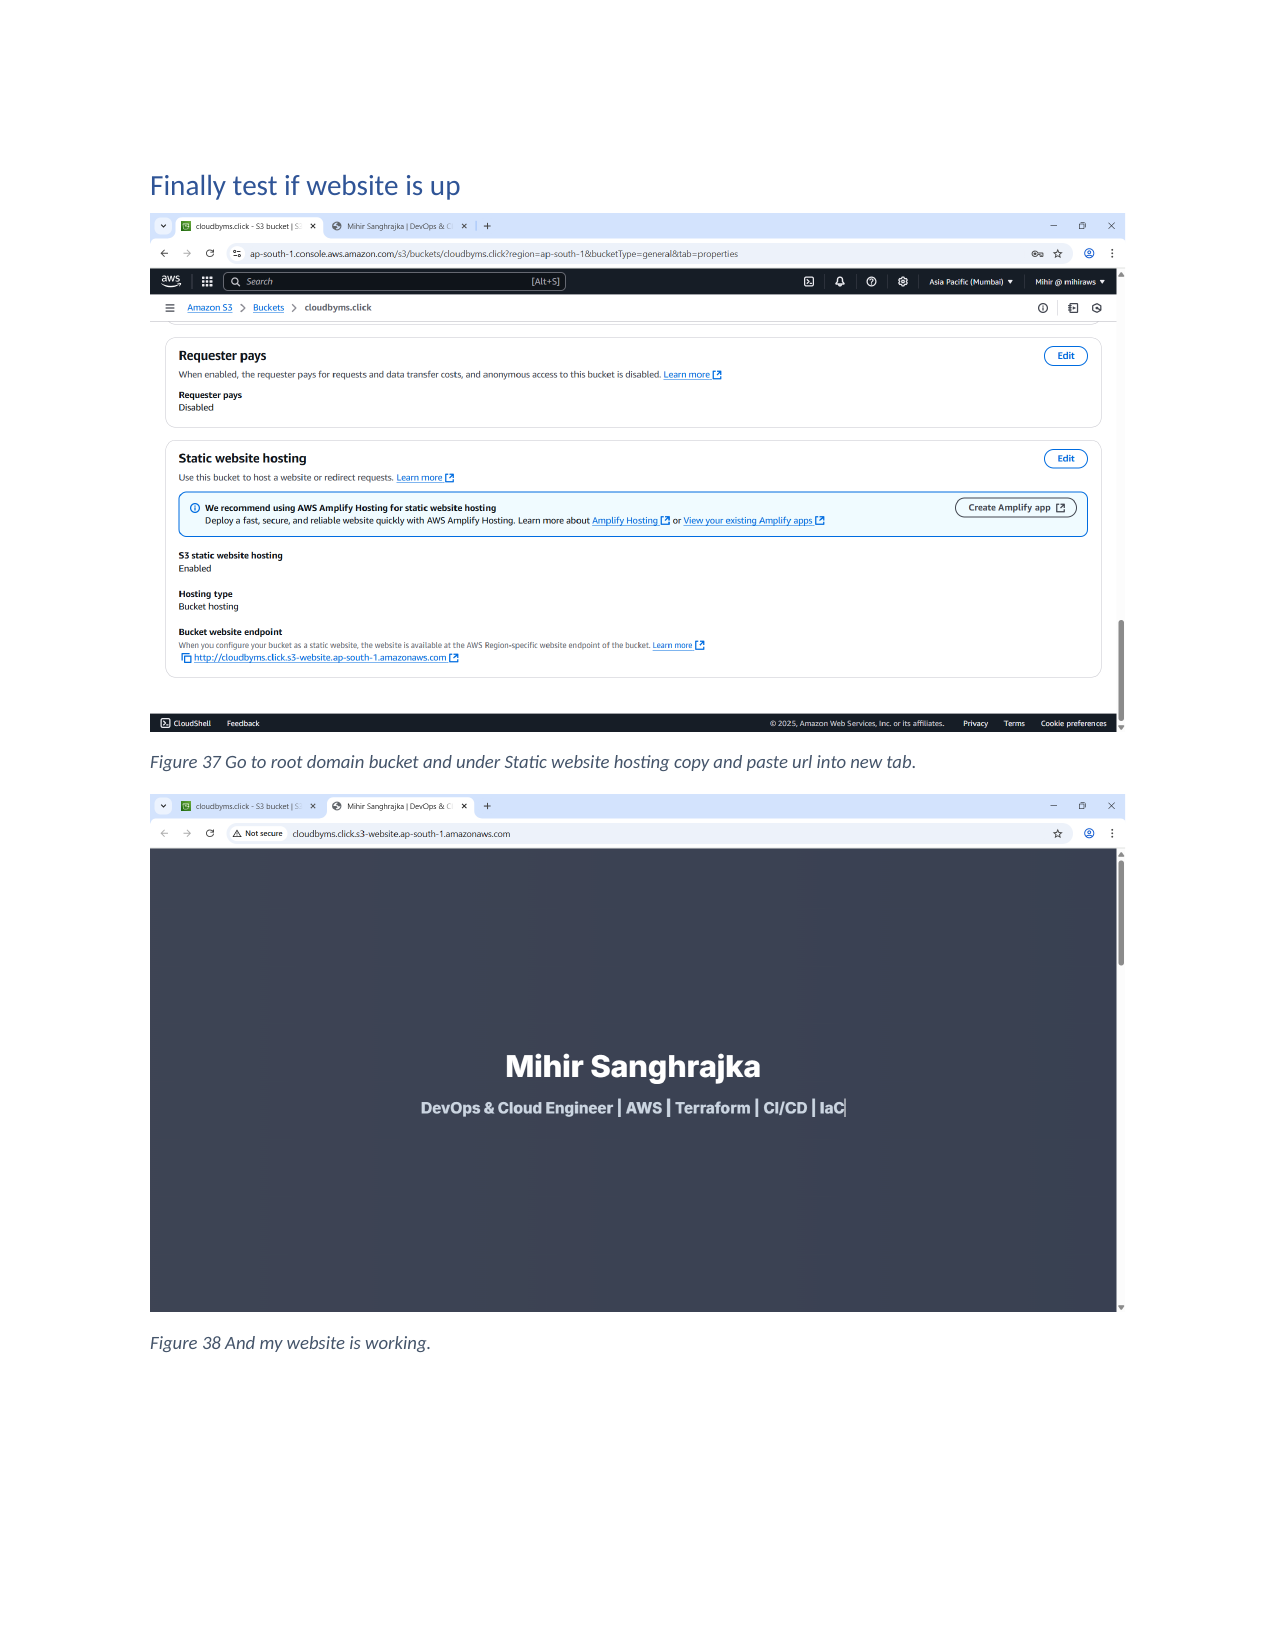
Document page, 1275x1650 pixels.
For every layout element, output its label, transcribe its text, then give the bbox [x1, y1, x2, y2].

text Figure 38 And my website is working. [150, 1331, 1125, 1354]
text Figure 37 Go to root domain bucket and under Static website hosting copy and paste url into new tab. [150, 750, 1125, 773]
picture [150, 794, 1125, 1312]
picture [150, 213, 1125, 732]
subtitle Finally test if website is up [150, 167, 1125, 202]
